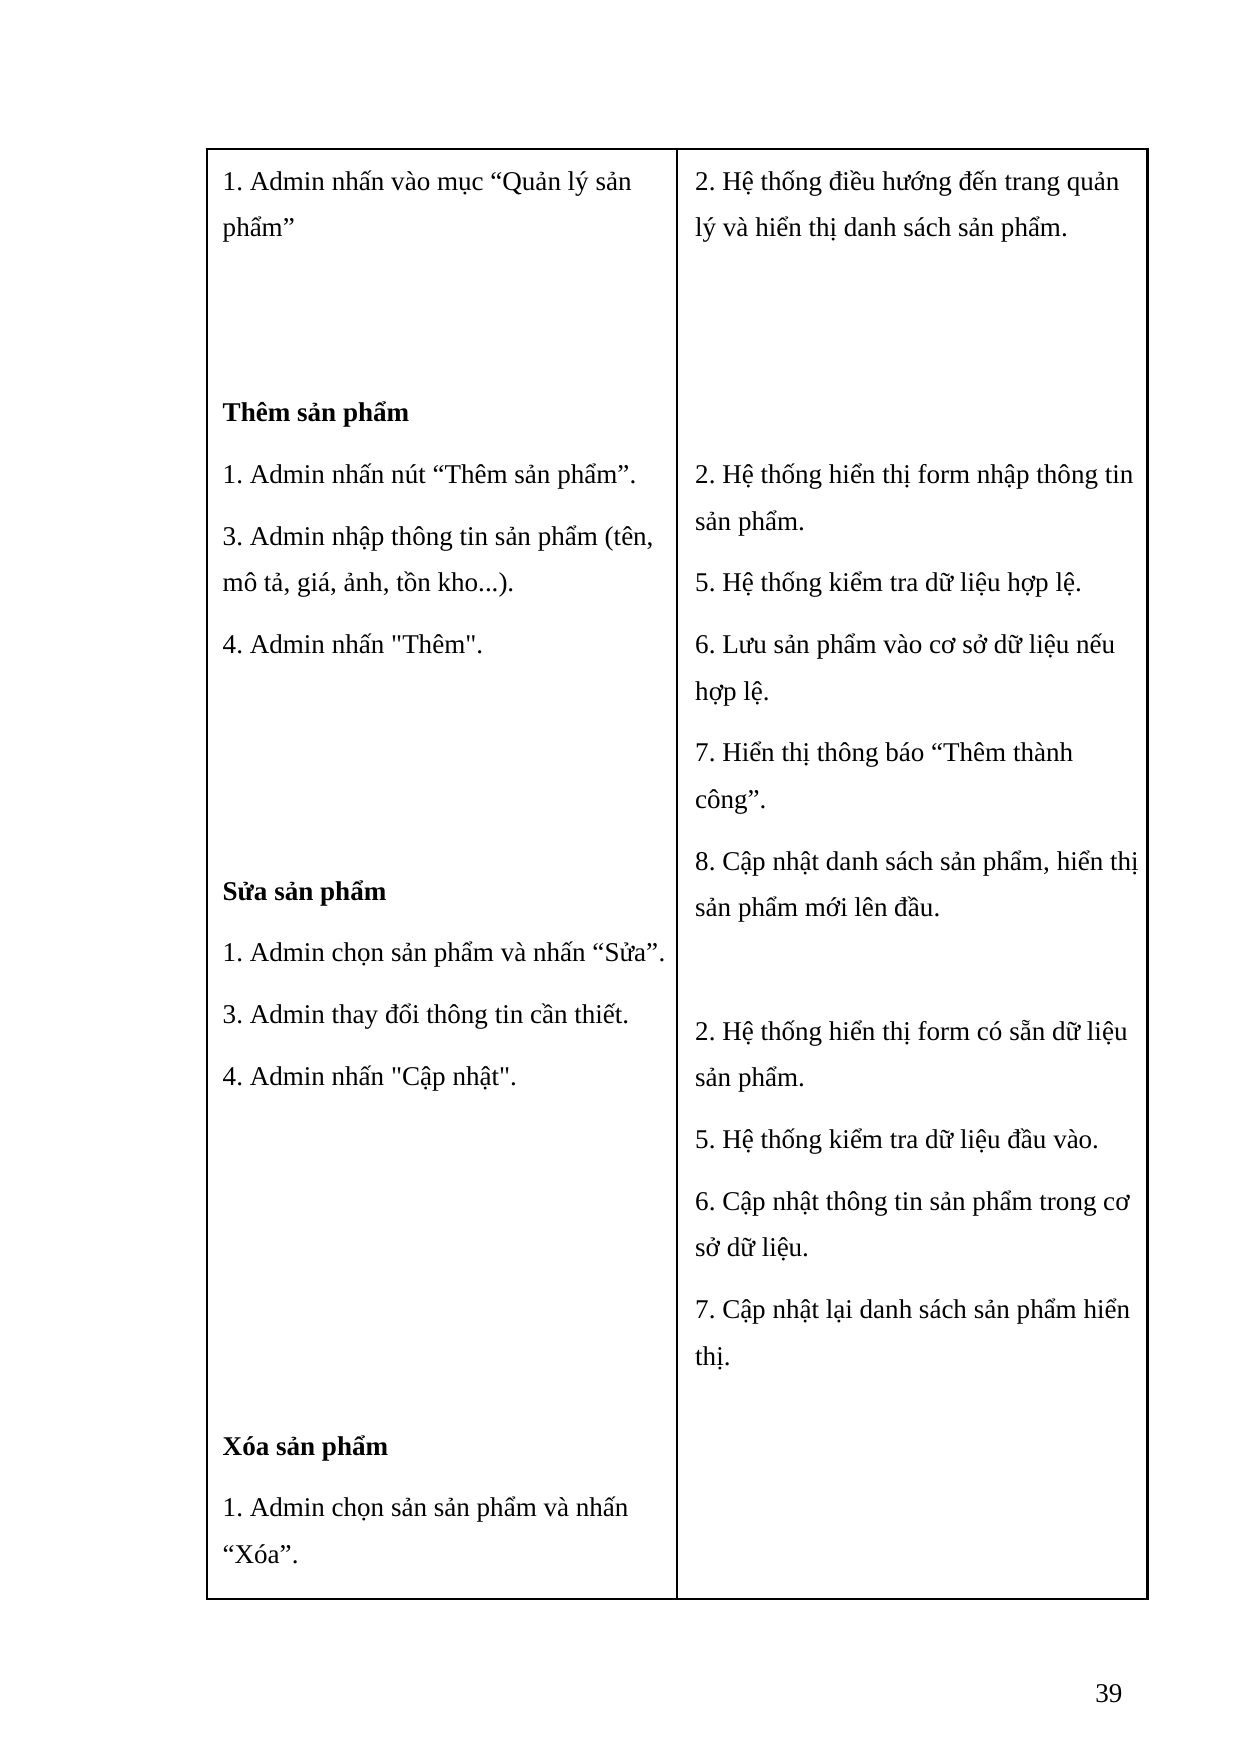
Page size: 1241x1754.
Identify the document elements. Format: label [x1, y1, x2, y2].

table_cell [208, 150, 676, 1597]
table_cell [678, 150, 1146, 1597]
